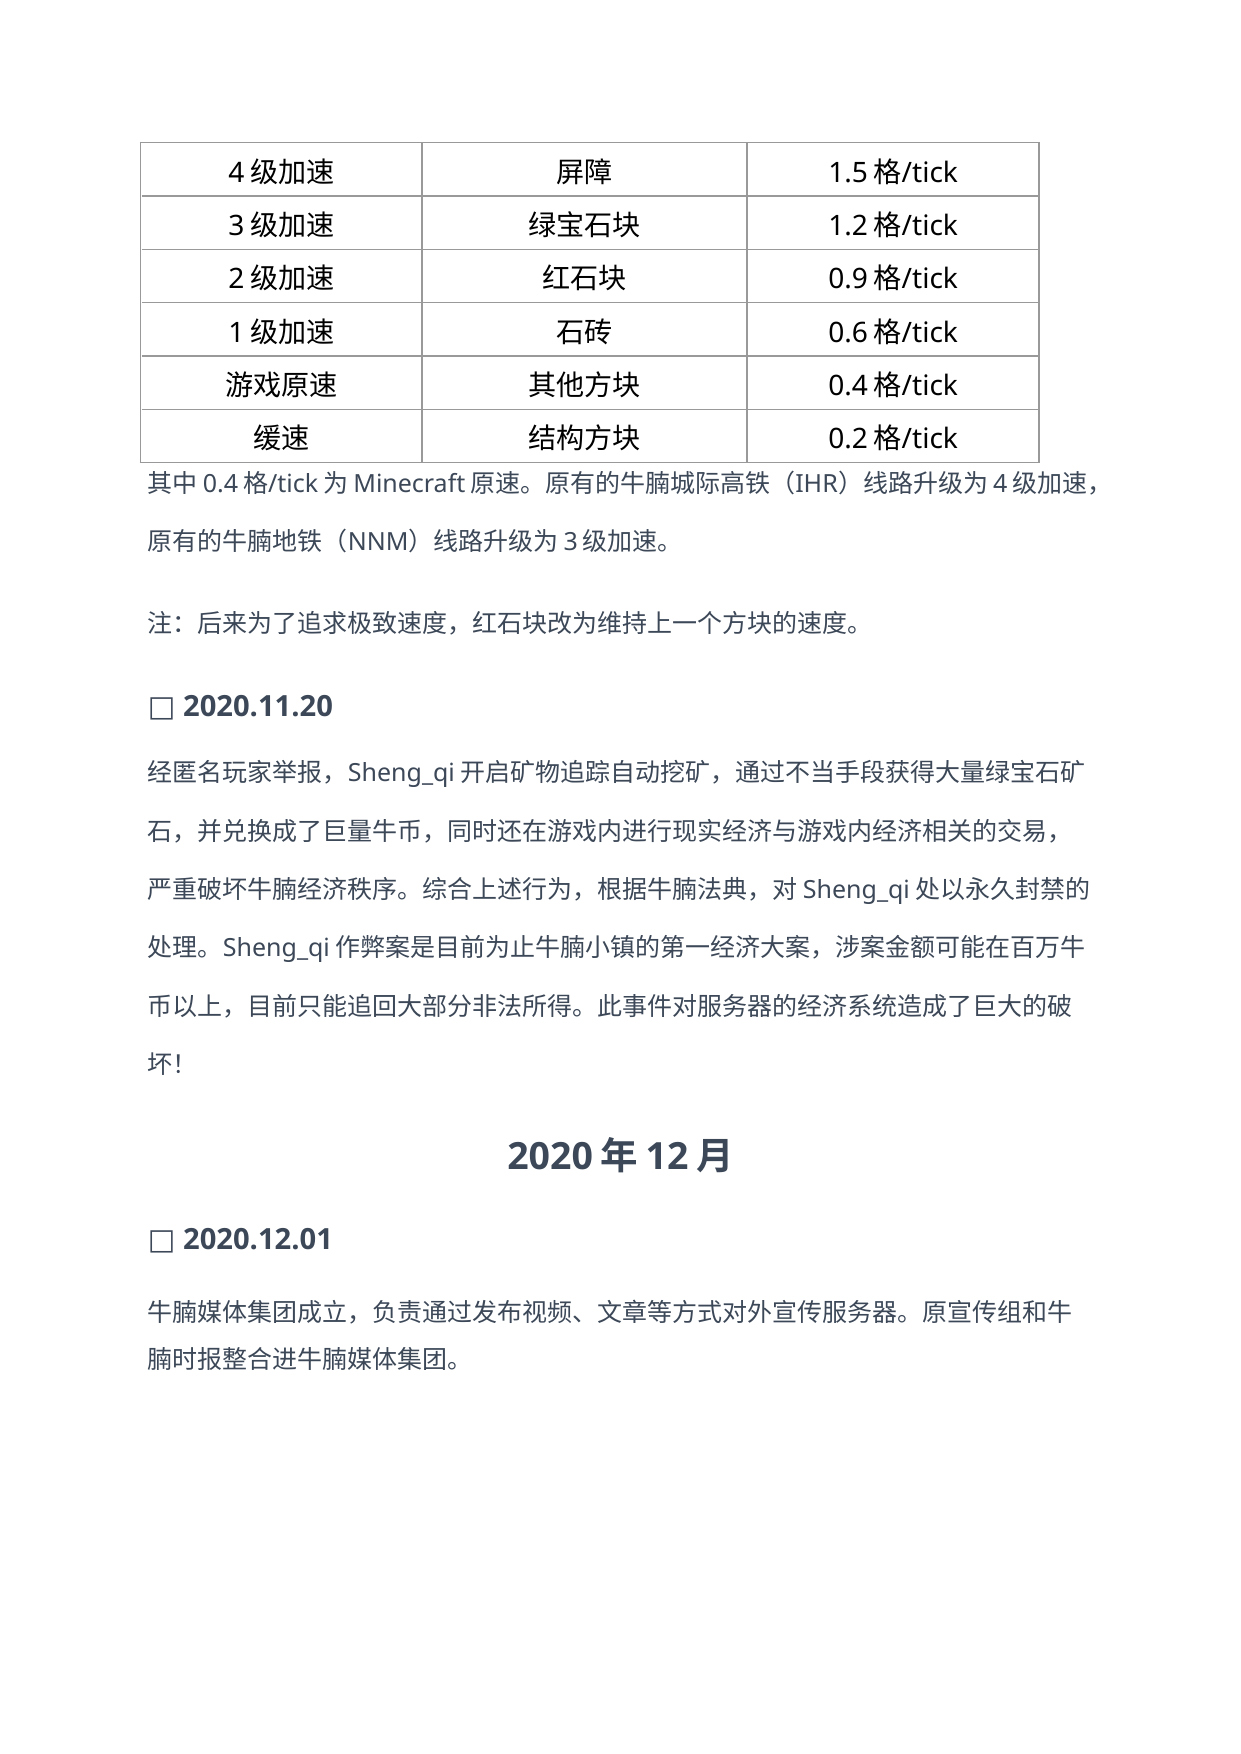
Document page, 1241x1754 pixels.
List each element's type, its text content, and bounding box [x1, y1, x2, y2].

table_cell 0.4格/tick [748, 357, 1038, 408]
table_cell 0.2格/tick [748, 410, 1038, 462]
table_cell 结构方块 [423, 410, 746, 462]
table_cell 屏障 [423, 143, 746, 195]
text 经匿名玩家举报，Sheng_qi开启矿物追踪自动挖矿，通过不当手段获得大量绿宝石矿石，并兑换成了巨量牛币，同时还在游戏内进行现实经济与游戏内经济相关的交易，严重破坏牛腩经济秩序。综合上述行为，根据牛腩法典，对Sheng_qi处以永久封禁的处理。Sheng_qi作弊案是目前为止牛腩小镇的第一经济大案，涉案金额可能在百万牛币以上，目前只能追回大部分非法所得。此事件对服务器的经济系统造成了巨大的破坏！ [148, 753, 1093, 1081]
table_cell 4级加速 [141, 143, 421, 195]
text 注：后来为了追求极致速度，红石块改为维持上一个方块的速度。 [148, 603, 1093, 640]
subtitle □ 2020.12.01 [148, 1219, 1093, 1258]
table_cell 1级加速 [141, 303, 421, 355]
table_cell 1.2格/tick [748, 197, 1038, 248]
table_cell 缓速 [141, 410, 421, 462]
table_cell 2级加速 [141, 250, 421, 302]
text 其中0.4格/tick为Minecraft原速。原有的牛腩城际高铁（IHR）线路升级为4级加速，原有的牛腩地铁（NNM）线路升级为3级加速。 [148, 499, 1093, 558]
text 牛腩媒体集团成立，负责通过发布视频、文章等方式对外宣传服务器。原宣传组和牛腩时报整合进牛腩媒体集团。 [148, 1292, 1093, 1376]
table_cell 游戏原速 [141, 356, 421, 408]
subtitle 2020年12月 [148, 1126, 1093, 1181]
table_cell 0.6格/tick [748, 303, 1038, 355]
table_cell 红石块 [423, 250, 746, 302]
table_cell 石砖 [423, 303, 746, 355]
table_cell 绿宝石块 [423, 197, 746, 248]
table_cell 1.5格/tick [748, 143, 1038, 195]
table_cell 其他方块 [423, 357, 746, 408]
table_cell 0.9格/tick [748, 250, 1038, 302]
subtitle □ 2020.11.20 [148, 685, 1093, 725]
table_cell 3级加速 [141, 196, 421, 248]
